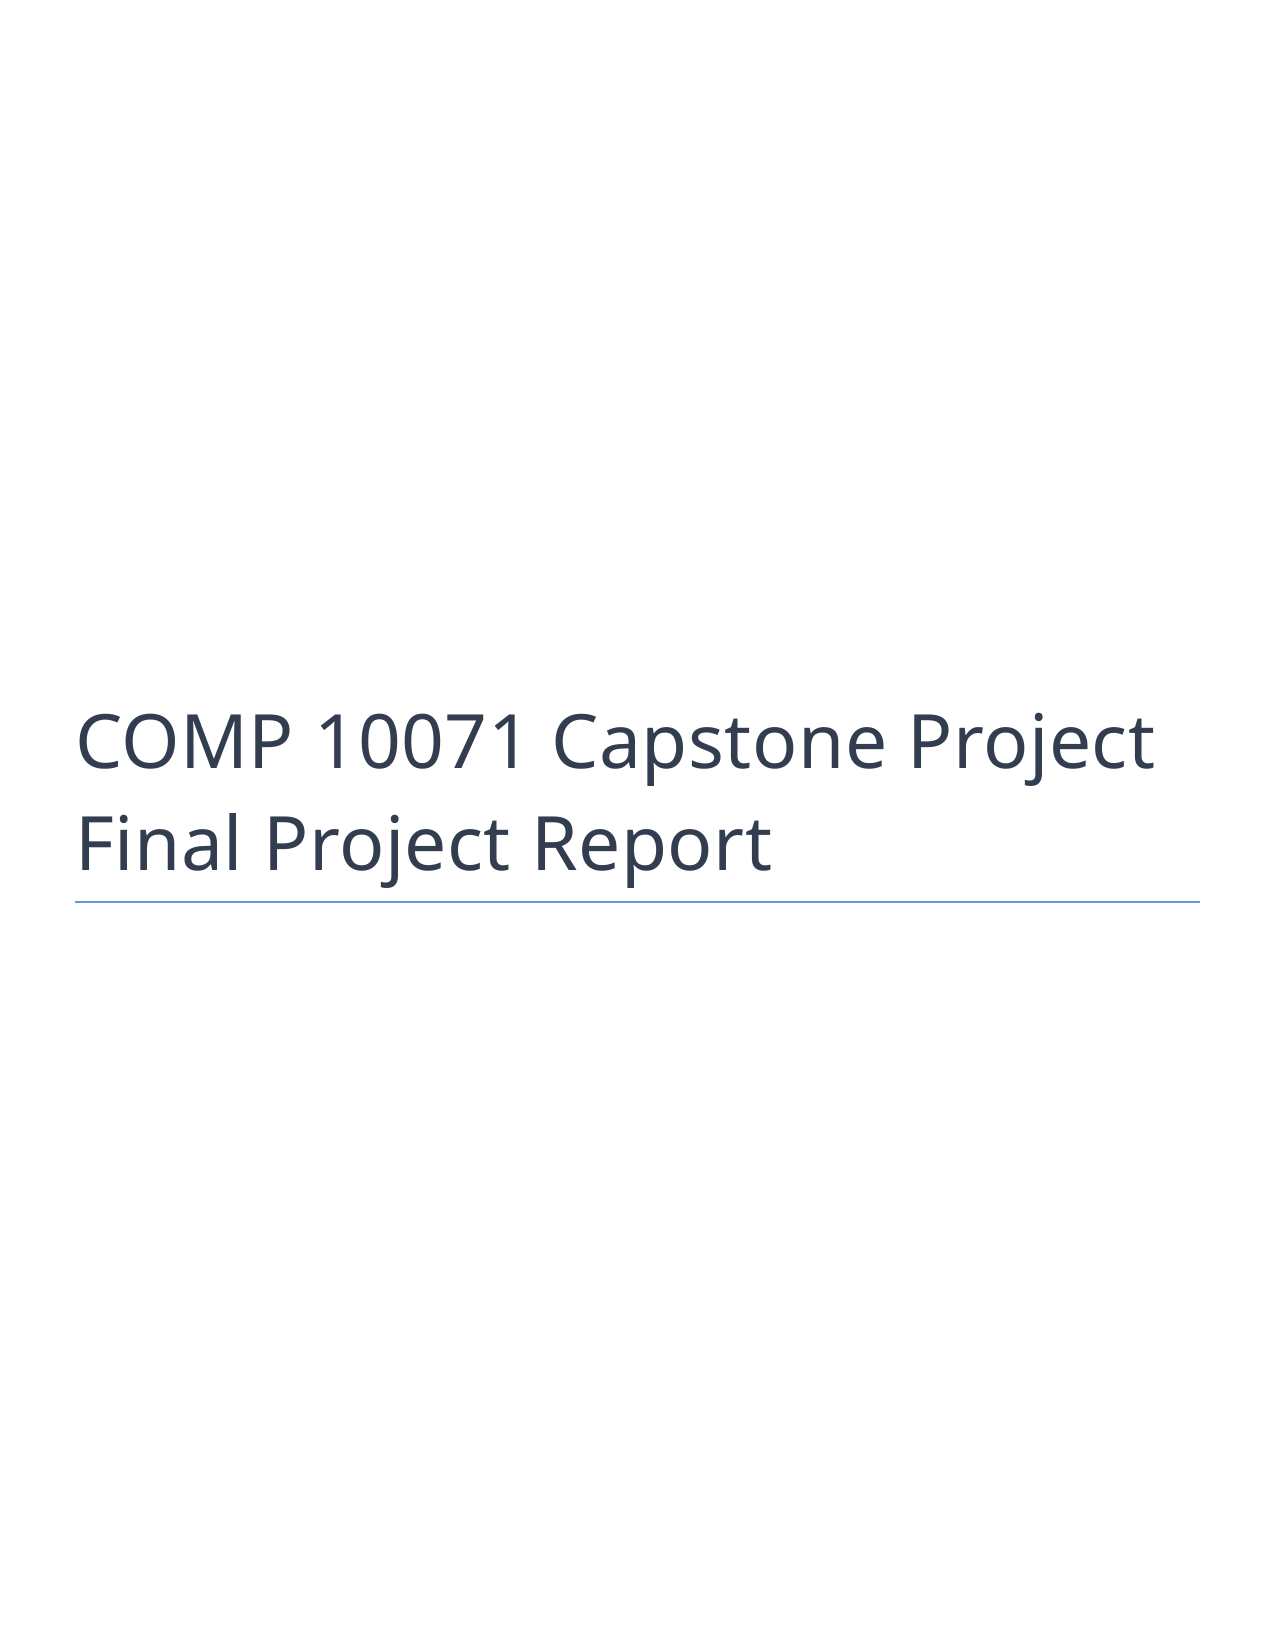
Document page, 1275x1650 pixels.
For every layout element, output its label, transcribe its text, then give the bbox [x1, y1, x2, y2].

title COMP 10071 Capstone Project [75, 688, 1200, 790]
title Final Project Report [75, 790, 1200, 901]
